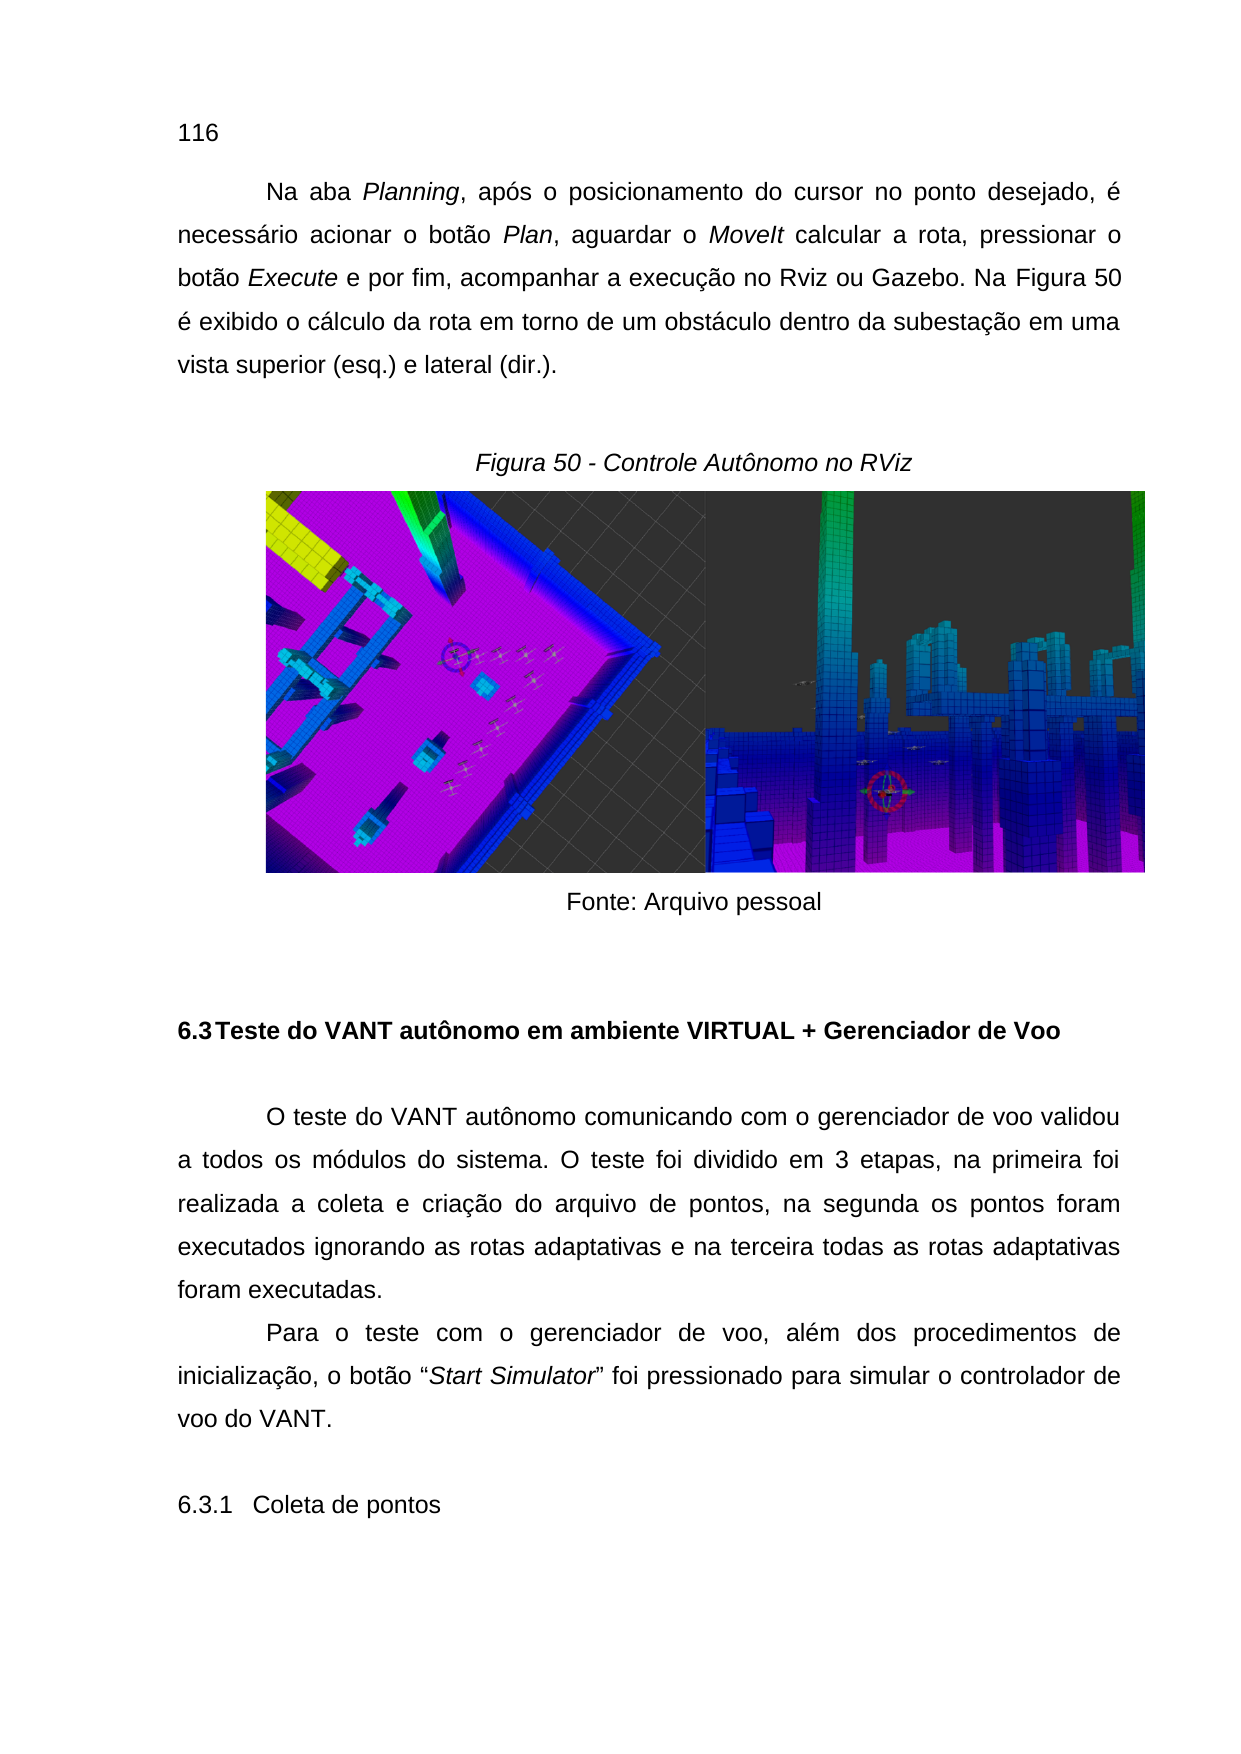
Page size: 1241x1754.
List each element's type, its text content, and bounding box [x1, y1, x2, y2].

picture [265, 491, 1145, 873]
text Figura 50 - Controle Autônomo no RViz [177, 448, 1122, 477]
text O teste do VANT autônomo comunicando com o gerenciador de voo validou a todos os módulos do sistema. O teste foi dividido em 3 etapas, na primeira foi realizada a coleta e criação do arquivo de pontos, na segunda os pontos foram executados ignorando as rotas adaptativas e na terceira todas as rotas adaptativas foram executadas. [177, 1102, 1122, 1304]
text Fonte: Arquivo pessoal [177, 887, 1122, 916]
text Para o teste com o gerenciador de voo, além dos procedimentos de inicialização, o botão “Start Simulator” foi pressionado para simular o controlador de voo do VANT. [177, 1318, 1122, 1433]
subtitle Teste do VANT autônomo em ambiente VIRTUAL + Gerenciador de Voo [177, 1016, 1122, 1045]
text Na aba Planning, após o posicionamento do cursor no ponto desejado, é necessário acionar o botão Plan, aguardar o MoveIt calcular a rota, pressionar o botão Execute e por fim, acompanhar a execução no Rviz ou Gazebo. Na Figura 50 é exibido o cálculo da rota em torno de um obstáculo dentro da subestação em uma vista superior (esq.) e lateral (dir.). [177, 177, 1122, 378]
subtitle Coleta de pontos [177, 1491, 1122, 1519]
